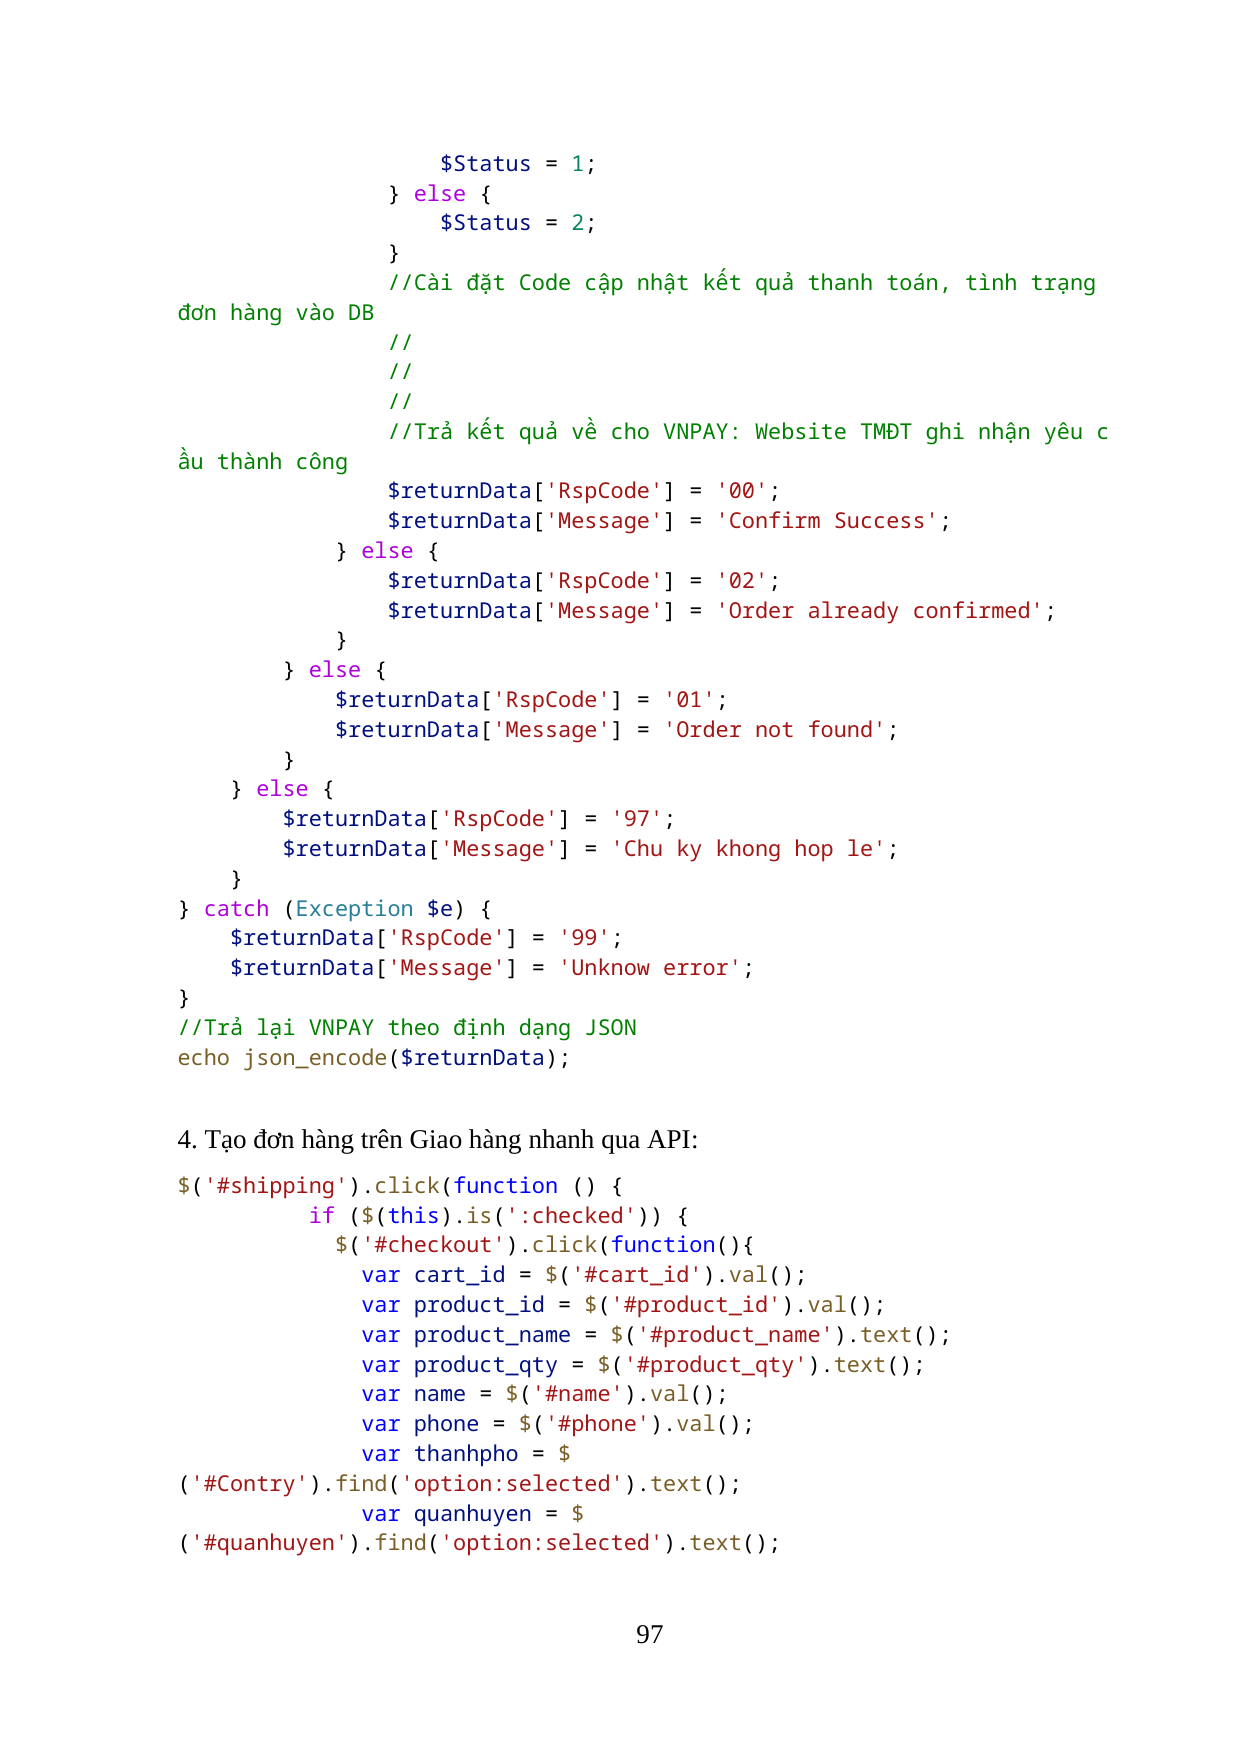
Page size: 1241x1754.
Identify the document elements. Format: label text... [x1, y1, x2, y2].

text $returnData['RspCode'] = '00'; [177, 475, 1122, 505]
text $Status = 1; [177, 148, 1122, 177]
text } [177, 743, 1122, 773]
text var name = $('#name').val(); [177, 1378, 1122, 1408]
text echo json_encode($returnData); [177, 1041, 1122, 1071]
text var product_name = $('#product_name').text(); [177, 1319, 1122, 1349]
text // [177, 326, 1122, 356]
text } else { [177, 654, 1122, 684]
text $returnData['Message'] = 'Order already confirmed'; [177, 594, 1122, 624]
text var phone = $('#phone').val(); [177, 1408, 1122, 1438]
text $returnData['Message'] = 'Order not found'; [177, 714, 1122, 743]
text $returnData['RspCode'] = '02'; [177, 565, 1122, 594]
text } catch (Exception $e) { [177, 892, 1122, 922]
text var product_id = $('#product_id').val(); [177, 1289, 1122, 1319]
text $returnData['Message'] = 'Confirm Success'; [177, 505, 1122, 535]
text } else { [177, 773, 1122, 803]
text 4. Tạo đơn hàng trên Giao hàng nhanh qua API: [177, 1123, 1122, 1154]
text } [177, 863, 1122, 892]
text $returnData['RspCode'] = '97'; [177, 803, 1122, 833]
text $returnData['Message'] = 'Chu ky khong hop le'; [177, 833, 1122, 863]
text } else { [177, 177, 1122, 207]
text $('#checkout').click(function(){ [177, 1229, 1122, 1259]
text } [177, 237, 1122, 267]
text //Trả lại VNPAY theo định dạng JSON [177, 1012, 1122, 1041]
text } [177, 982, 1122, 1012]
text } [177, 624, 1122, 654]
text $Status = 2; [177, 207, 1122, 237]
text var product_qty = $('#product_qty').text(); [177, 1349, 1122, 1378]
text $('#shipping').click(function () { [177, 1170, 1122, 1200]
text //Trả kết quả về cho VNPAY: Website TMĐT ghi nhận yêu cầu thành công [177, 416, 1122, 475]
text // [177, 386, 1122, 416]
text $returnData['Message'] = 'Unknow error'; [177, 952, 1122, 982]
text } else { [177, 535, 1122, 565]
text $returnData['RspCode'] = '99'; [177, 922, 1122, 952]
text var cart_id = $('#cart_id').val(); [177, 1259, 1122, 1289]
text if ($(this).is(':checked')) { [177, 1200, 1122, 1229]
text // [177, 356, 1122, 386]
text var quanhuyen = $('#quanhuyen').find('option:selected').text(); [177, 1498, 1122, 1557]
text //Cài đặt Code cập nhật kết quả thanh toán, tình trạng đơn hàng vào DB [177, 267, 1122, 326]
text $returnData['RspCode'] = '01'; [177, 684, 1122, 714]
text var thanhpho = $('#Contry').find('option:selected').text(); [177, 1438, 1122, 1498]
